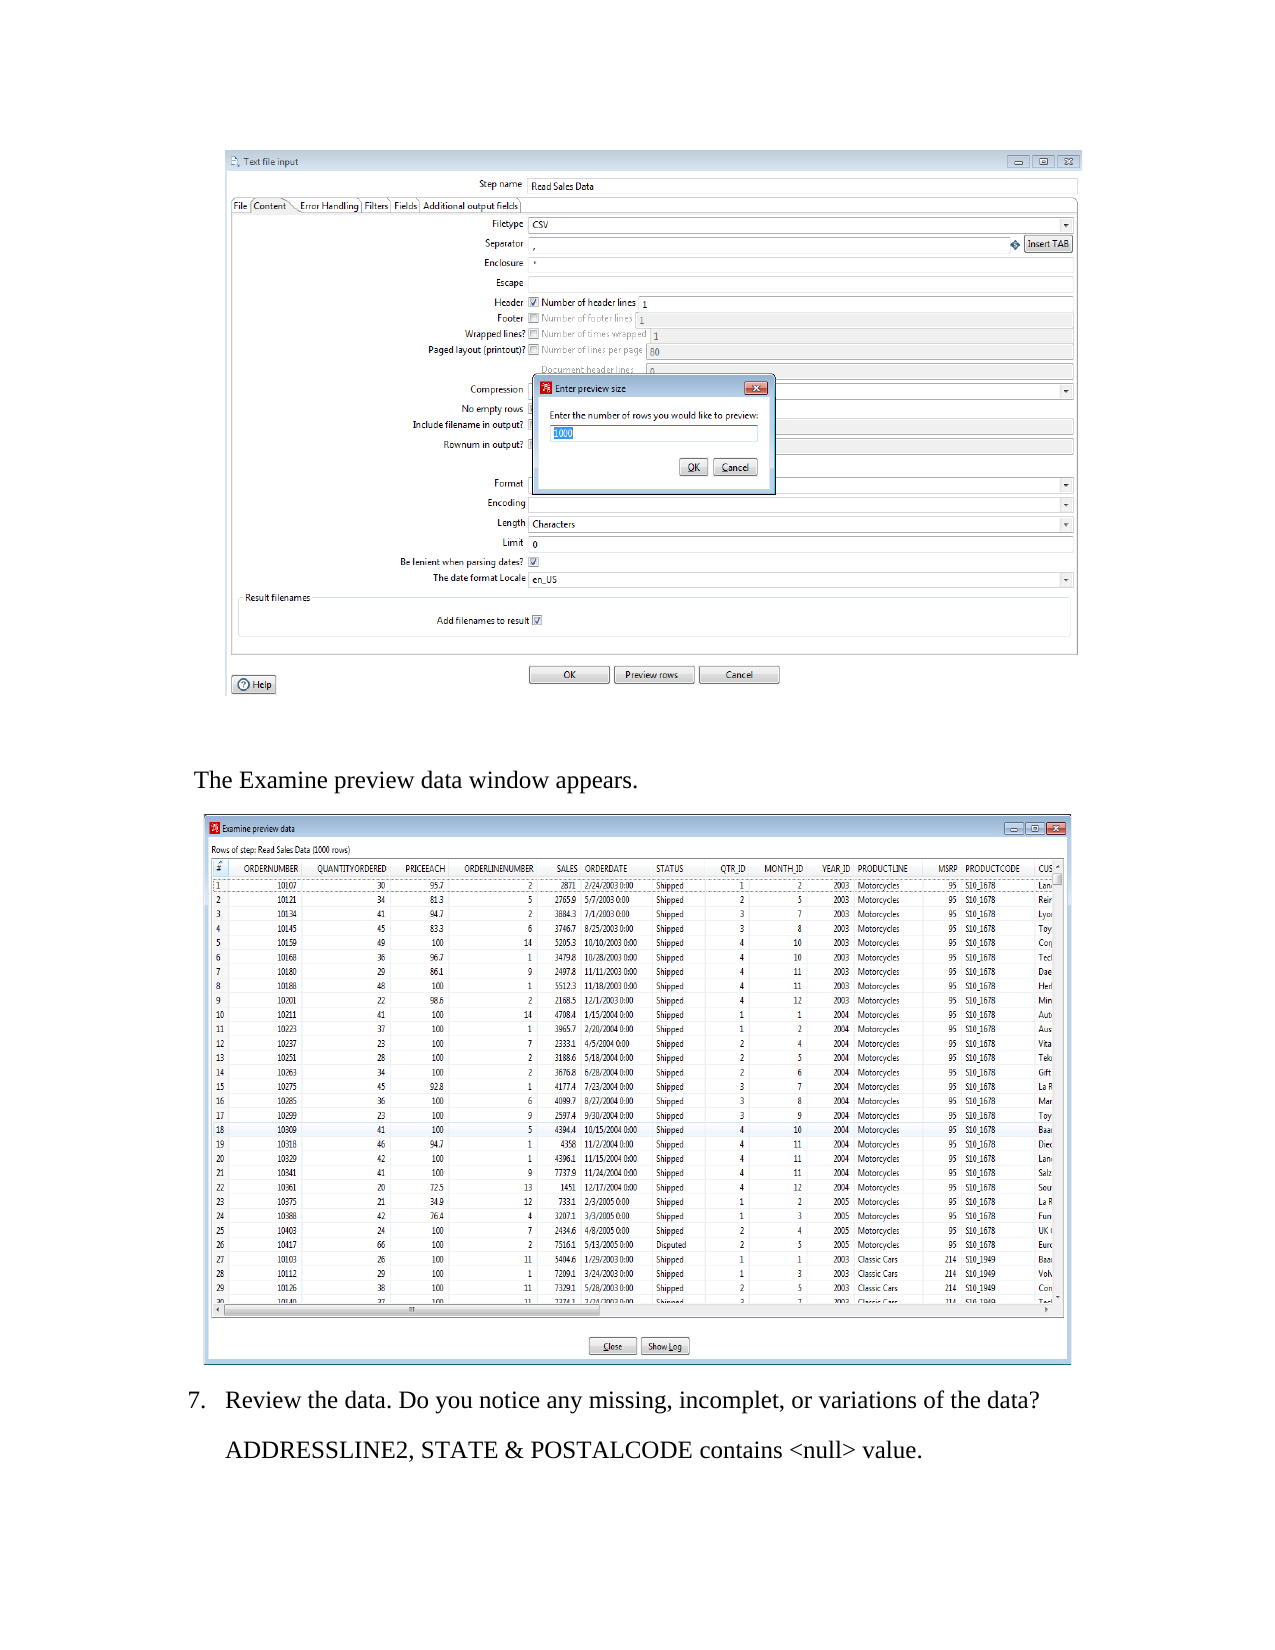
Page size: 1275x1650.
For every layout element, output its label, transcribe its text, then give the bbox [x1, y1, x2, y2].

picture [225, 150, 1083, 696]
text The Examine preview data window appears. [150, 765, 1125, 794]
picture [203, 814, 1072, 1365]
list Review the data. Do you notice any missing, incomplet, or variations of the data? [187, 1386, 1125, 1414]
text ADDRESSLINE2, STATE & POSTALCODE contains <null> value. [225, 1435, 1125, 1464]
